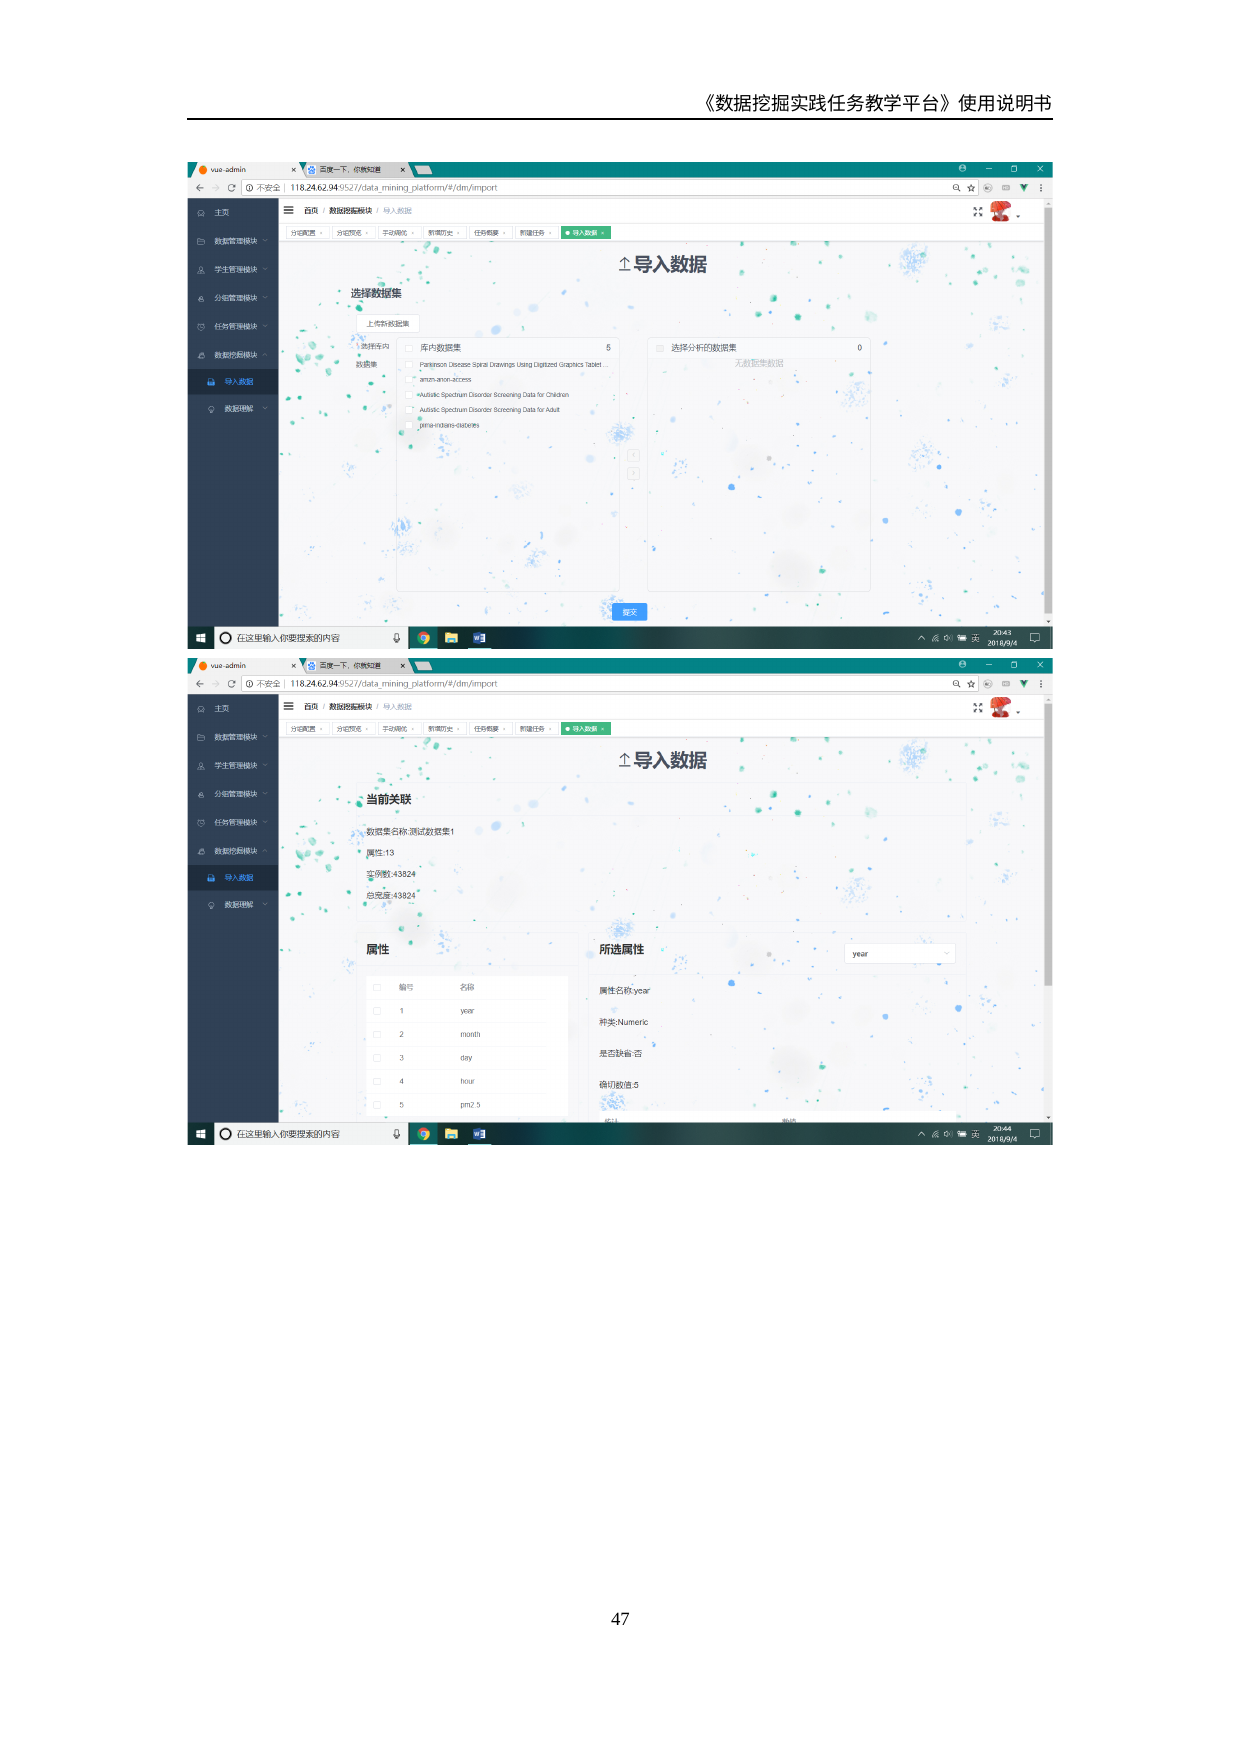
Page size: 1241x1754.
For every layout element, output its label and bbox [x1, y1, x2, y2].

picture [187, 658, 1053, 1145]
picture [187, 162, 1053, 649]
